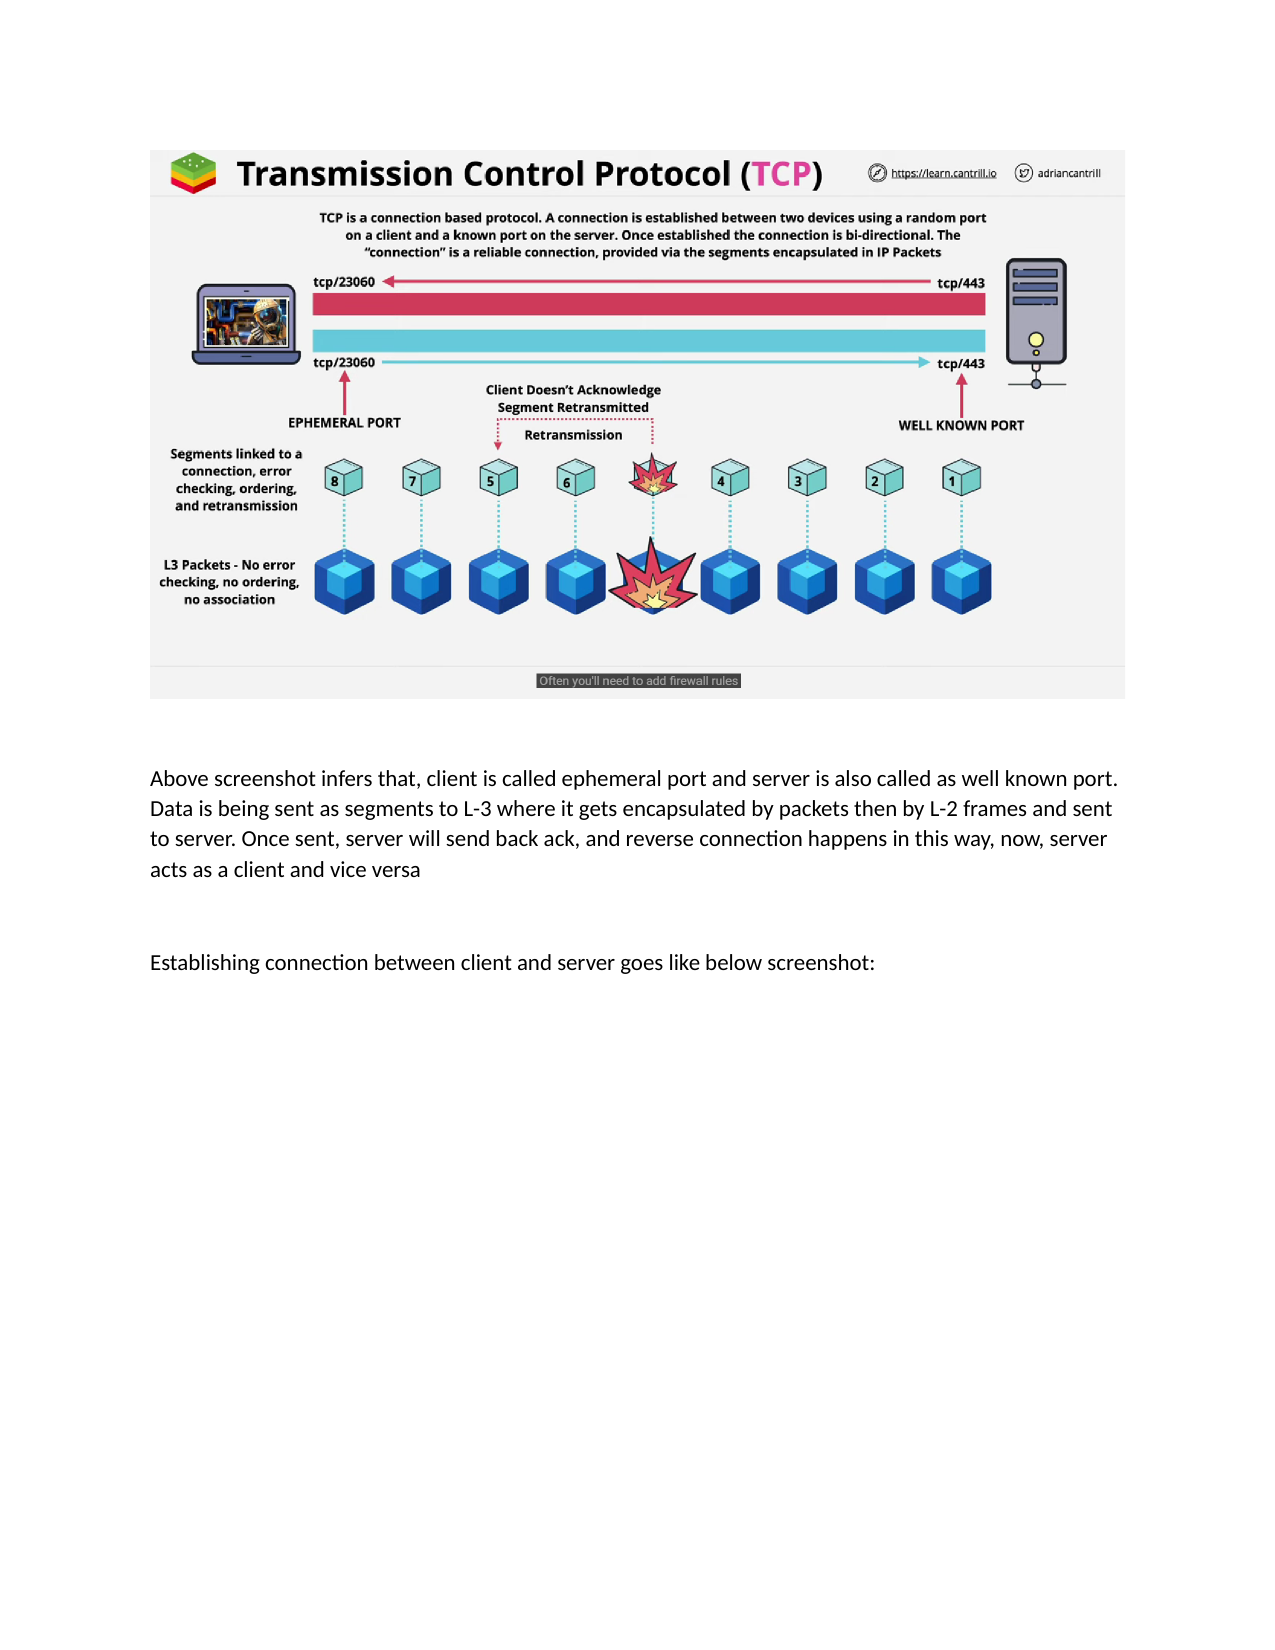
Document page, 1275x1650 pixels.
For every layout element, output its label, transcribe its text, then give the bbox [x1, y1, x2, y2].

text Above screenshot infers that, client is called ephemeral port and server is also called as well known port. Data is being sent as segments to L-3 where it gets encapsulated by packets then by L-2 frames and sent to server. Once sent, server will send back ack, and reverse connection happens in this way, now, server acts as a client and vice versa [150, 764, 1125, 883]
text Establishing connection between client and server goes like below screenshot: [150, 948, 1125, 977]
picture [150, 150, 1125, 699]
